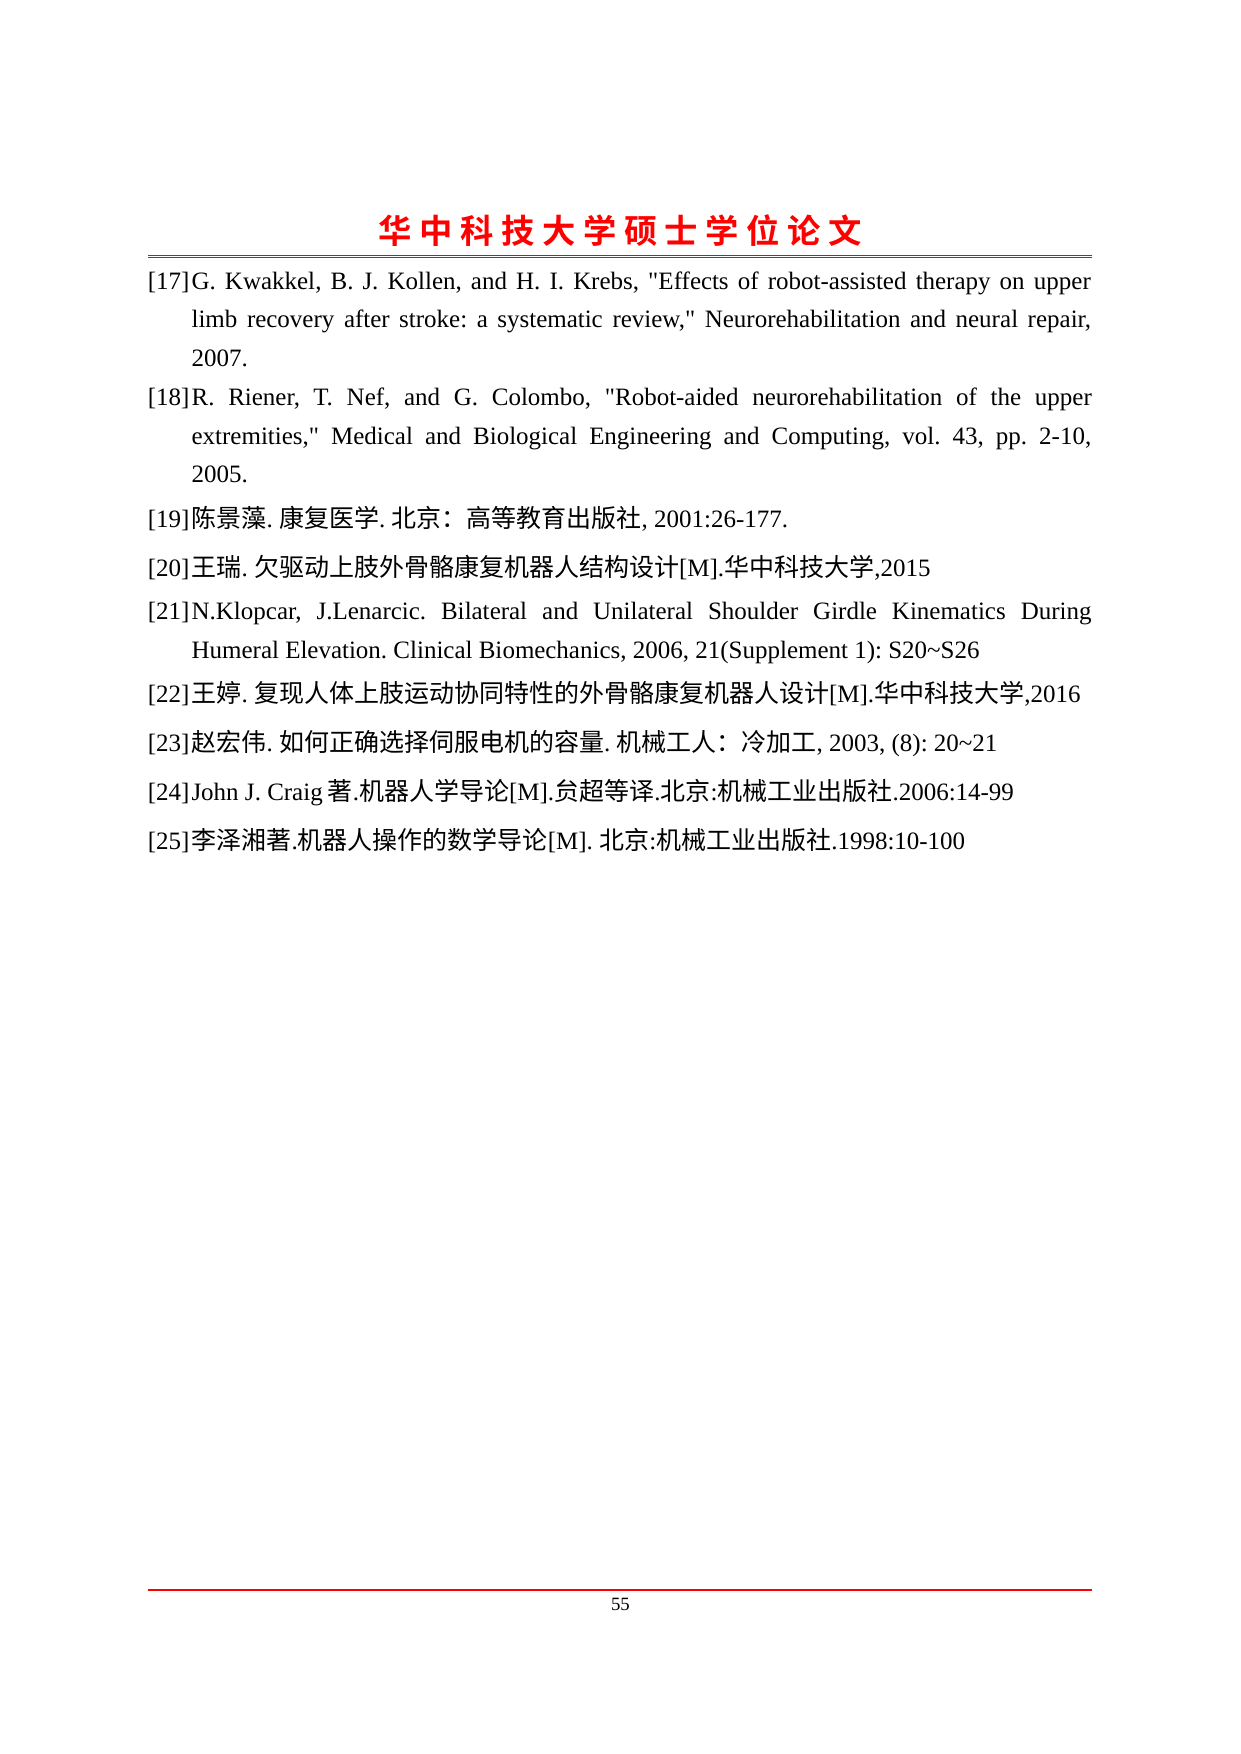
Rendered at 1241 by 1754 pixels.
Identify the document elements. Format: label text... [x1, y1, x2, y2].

list N.Klopcar, J.Lenarcic. Bilateral and Unilateral Shoulder Girdle Kinematics During Humeral Elevation. Clinical Biomechanics, 2006, 21(Supplement 1): S20~S26 [148, 596, 1092, 663]
list John J. Craig著.机器人学导论[M].贠超等译.北京:机械工业出版社.2006:14-99 [148, 771, 1092, 807]
list 王婷. 复现人体上肢运动协同特性的外骨骼康复机器人设计[M].华中科技大学,2016 [148, 673, 1092, 710]
list 赵宏伟. 如何正确选择伺服电机的容量. 机械工人：冷加工, 2003, (8): 20~21 [148, 722, 1092, 759]
list G. Kwakkel, B. J. Kollen, and H. I. Krebs, "Effects of robot-assisted therapy on upper limb recovery after stroke: a systematic review," Neurorehabilitation and neural repair, 2007. [148, 266, 1092, 372]
list R. Riener, T. Nef, and G. Colombo, "Robot-aided neurorehabilitation of the upper extremities," Medical and Biological Engineering and Computing, vol. 43, pp. 2-10, 2005. [148, 382, 1092, 488]
list 王瑞. 欠驱动上肢外骨骼康复机器人结构设计[M].华中科技大学,2015 [148, 547, 1092, 583]
list 李泽湘著.机器人操作的数学导论[M]. 北京:机械工业出版社.1998:10-100 [148, 820, 1092, 856]
list 陈景藻. 康复医学. 北京：高等教育出版社, 2001:26-177. [148, 498, 1092, 534]
